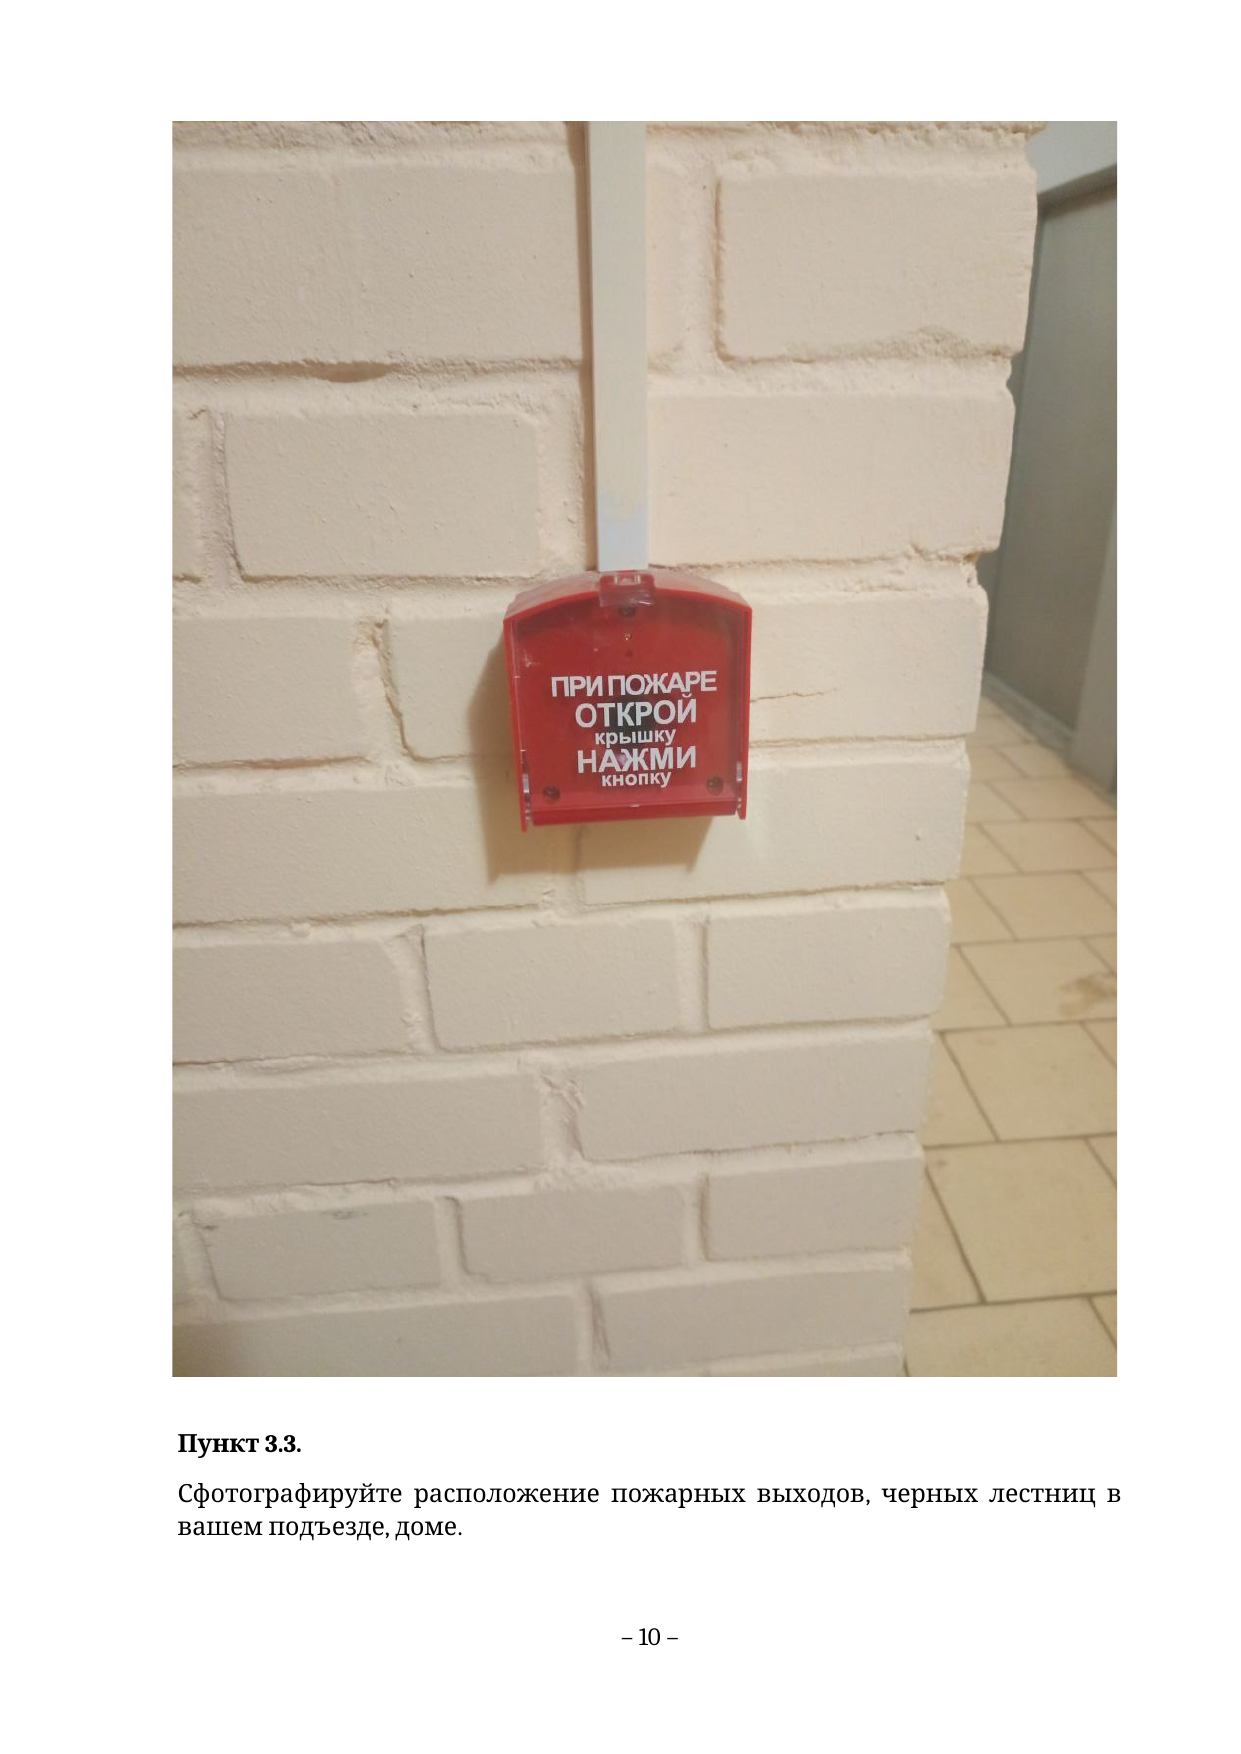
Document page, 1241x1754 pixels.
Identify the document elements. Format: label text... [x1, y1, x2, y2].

picture [172, 121, 1118, 1377]
text Сфотографируйте расположение пожарных выходов, черных лестниц в вашем подъезде, доме. [177, 1480, 1122, 1542]
text Пункт 3.3. [177, 1430, 1122, 1459]
